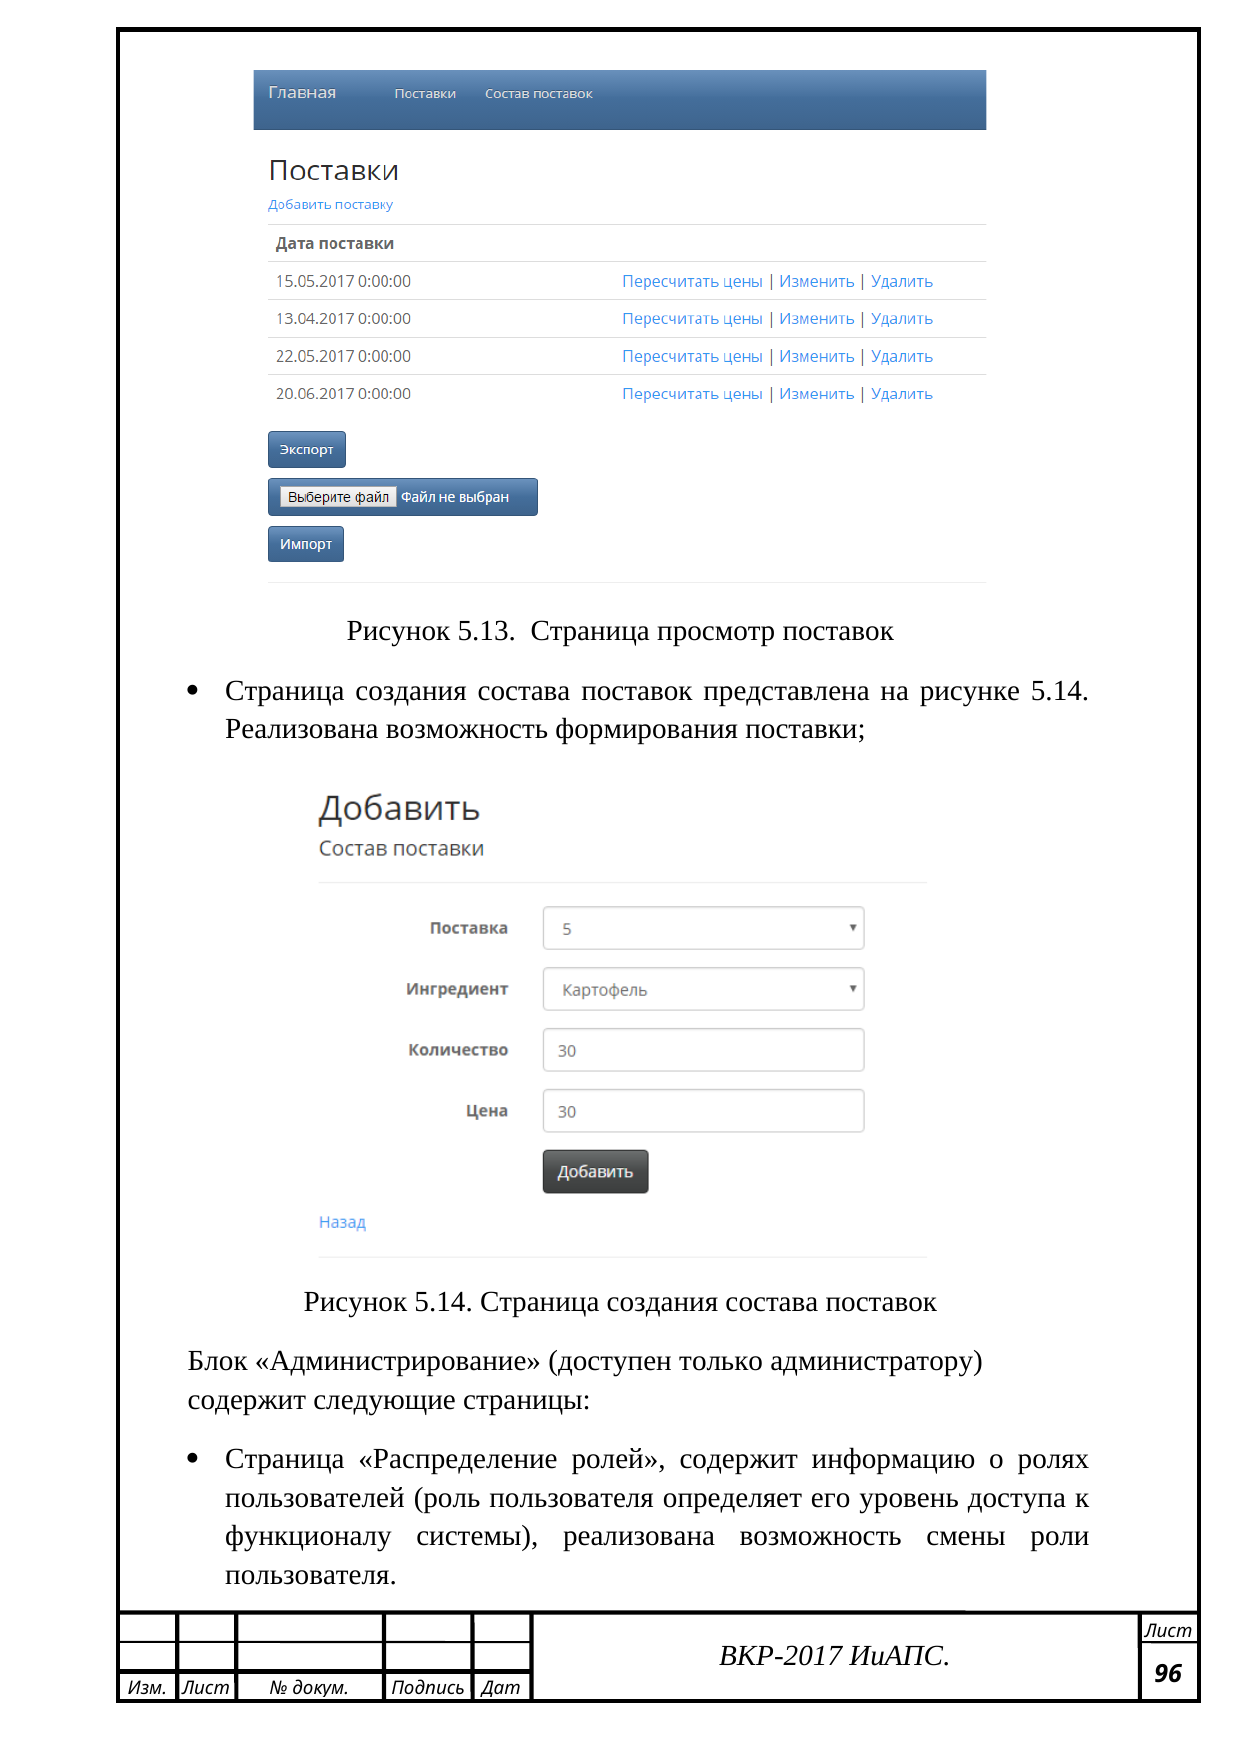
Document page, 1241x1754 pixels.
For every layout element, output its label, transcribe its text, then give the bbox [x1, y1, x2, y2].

text Рисунок 5.14. Страница создания состава поставок [150, 1284, 1090, 1318]
text Рисунок 5.13. Страница просмотр поставок [150, 613, 1090, 647]
picture [313, 766, 928, 1259]
text Блок «Администрирование» (доступен только администратору) содержит следующие страницы: [187, 1343, 1090, 1416]
list Страница создания состава поставок представлена на рисунке 5.14. Реализована возможность формирования поставки; [187, 673, 1090, 745]
list Страница «Распределение ролей», содержит информацию о ролях пользователей (роль пользователя определяет его уровень доступа к функционалу системы), реализована возможность смены роли пользователя. [187, 1441, 1090, 1591]
picture [253, 70, 987, 589]
